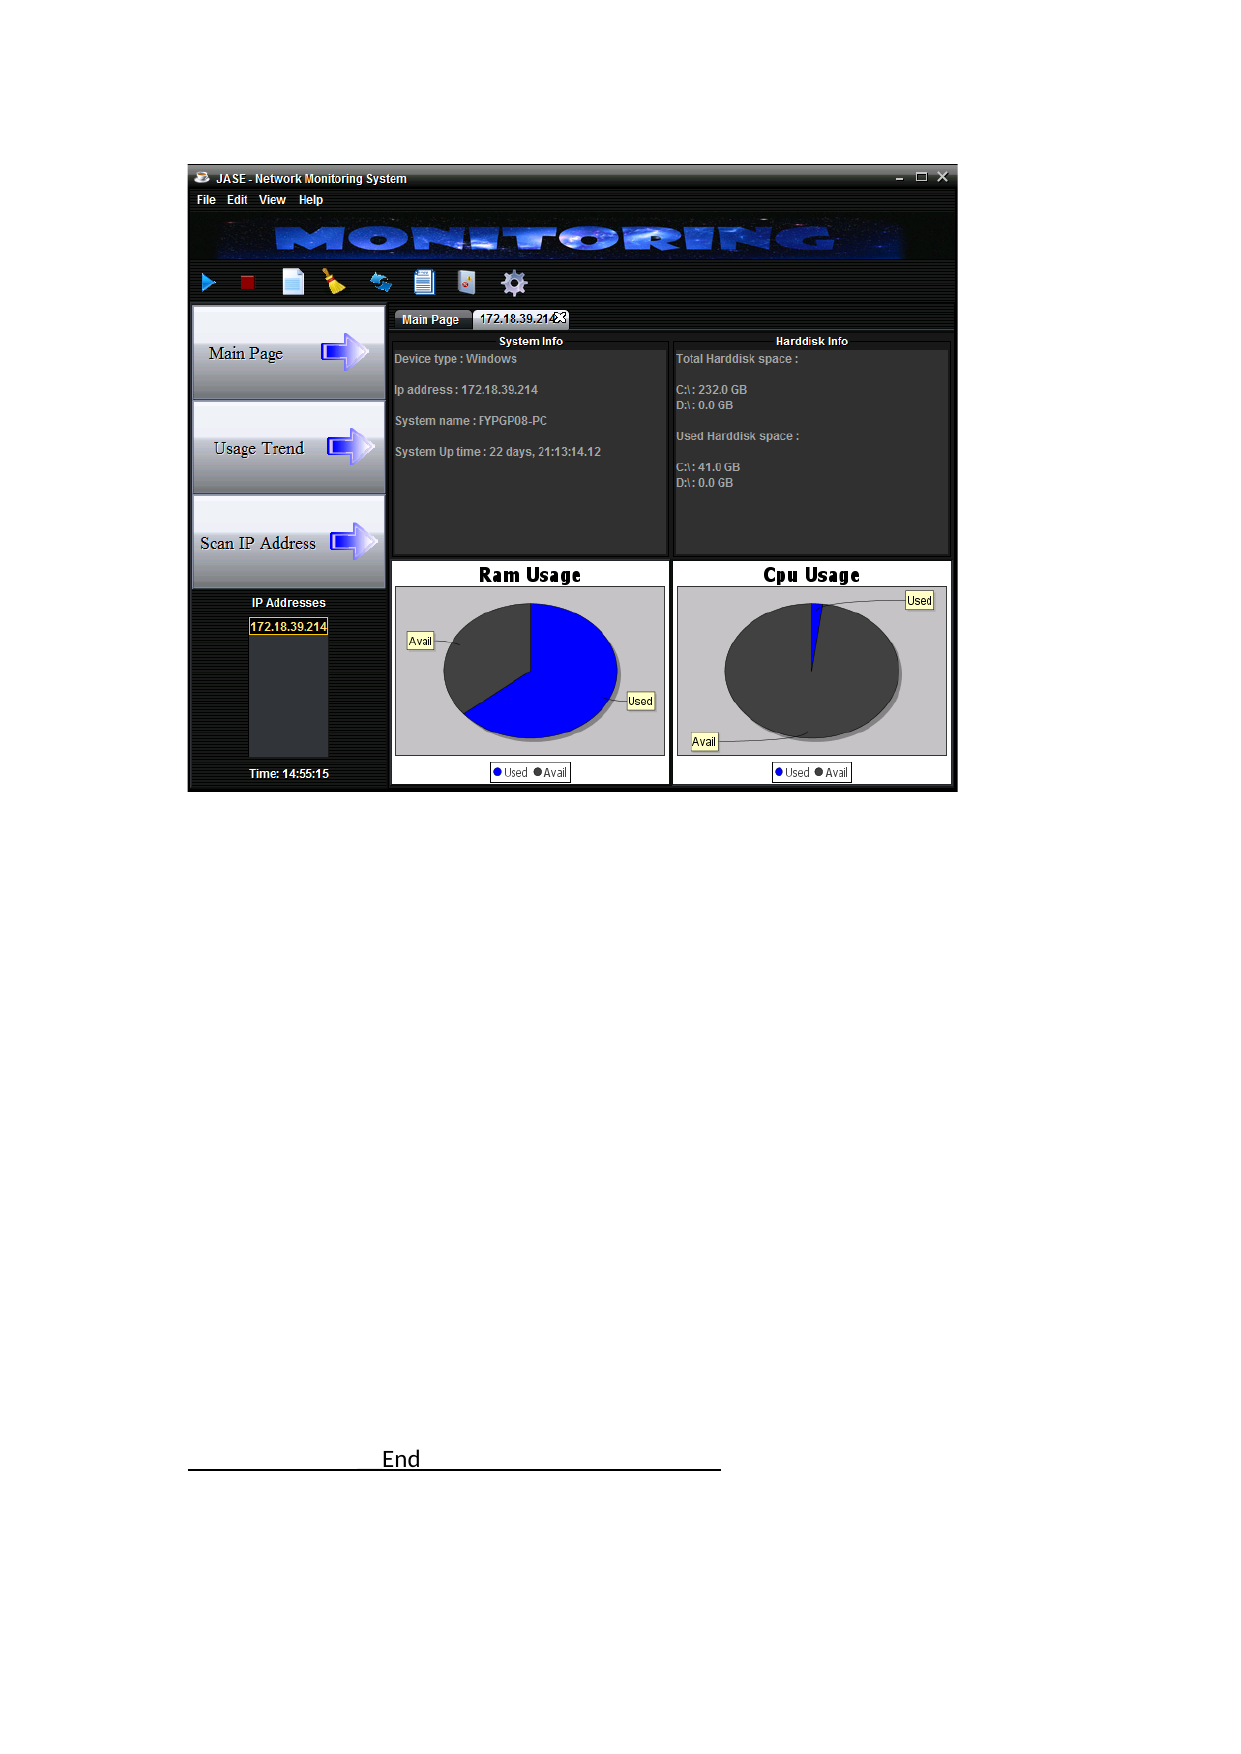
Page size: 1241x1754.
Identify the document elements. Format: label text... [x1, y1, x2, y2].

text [187, 164, 1053, 802]
text __End [187, 1439, 1053, 1477]
picture [187, 164, 958, 792]
